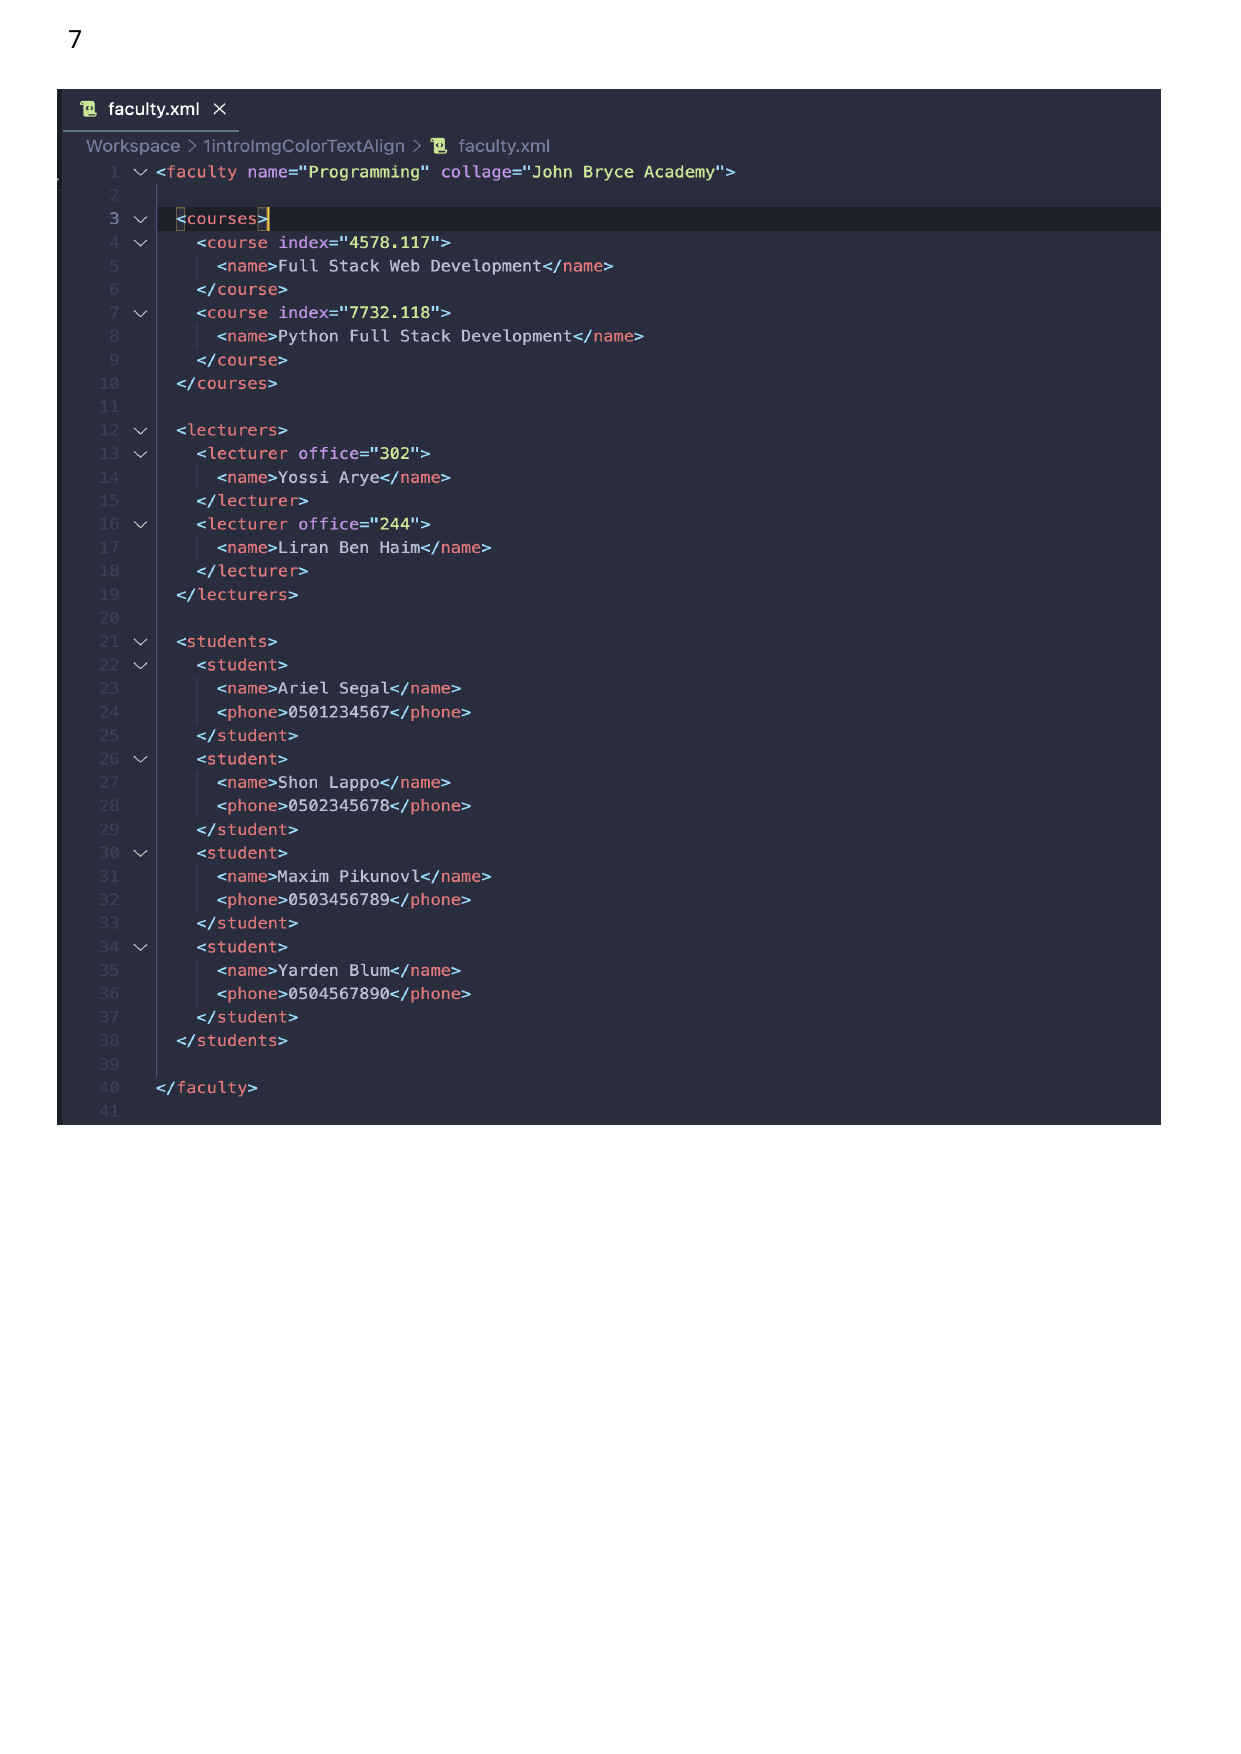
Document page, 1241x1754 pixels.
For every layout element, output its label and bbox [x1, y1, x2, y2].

picture [57, 89, 1161, 1125]
